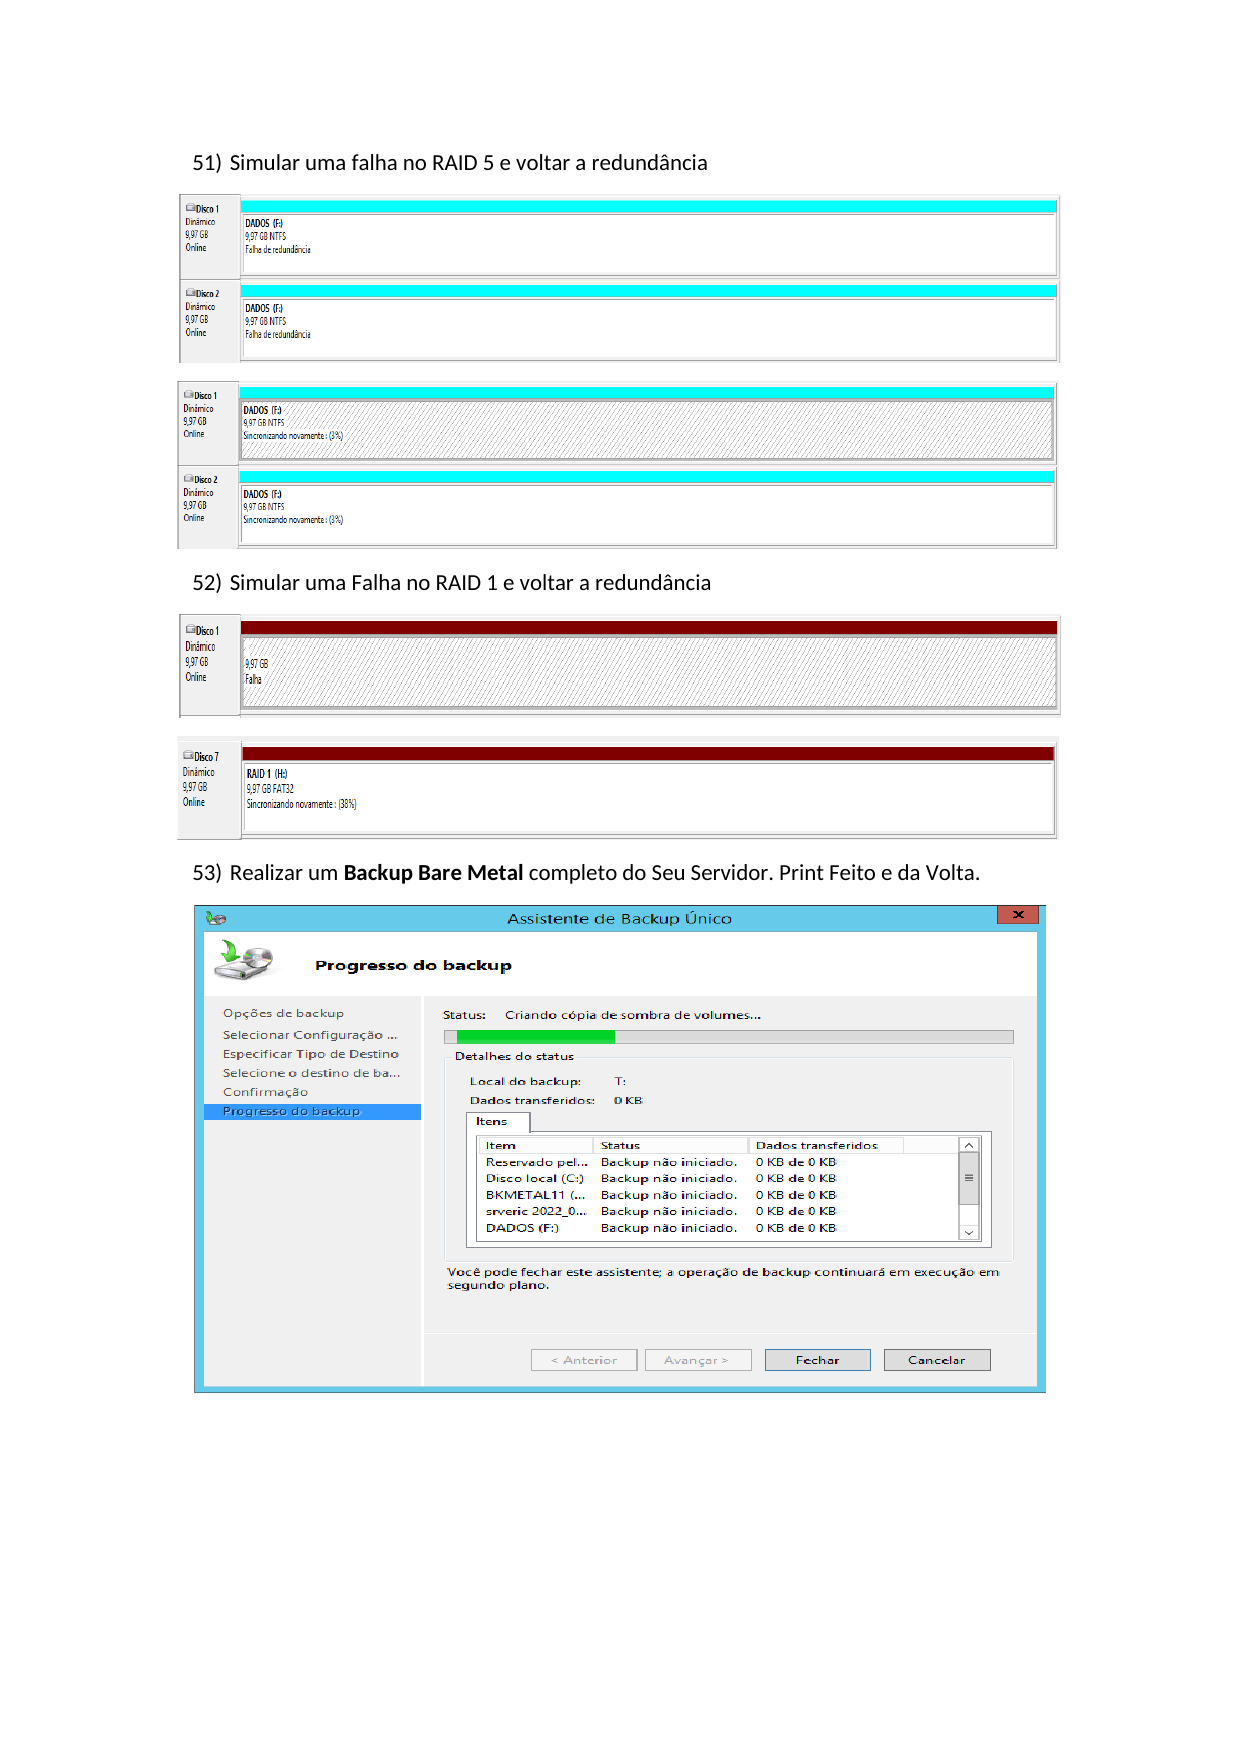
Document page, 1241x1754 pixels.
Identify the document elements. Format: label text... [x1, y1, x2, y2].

picture [177, 736, 1060, 840]
picture [179, 614, 1062, 718]
list Simular uma Falha no RAID 1 e voltar a redundância [192, 568, 1063, 596]
list Realizar um Backup Bare Metal completo do Seu Servidor. Print Feito e da Volta. [192, 858, 1063, 886]
list Simular uma falha no RAID 5 e voltar a redundância [192, 148, 1063, 176]
picture [194, 905, 1046, 1393]
picture [177, 381, 1060, 549]
picture [179, 194, 1062, 363]
